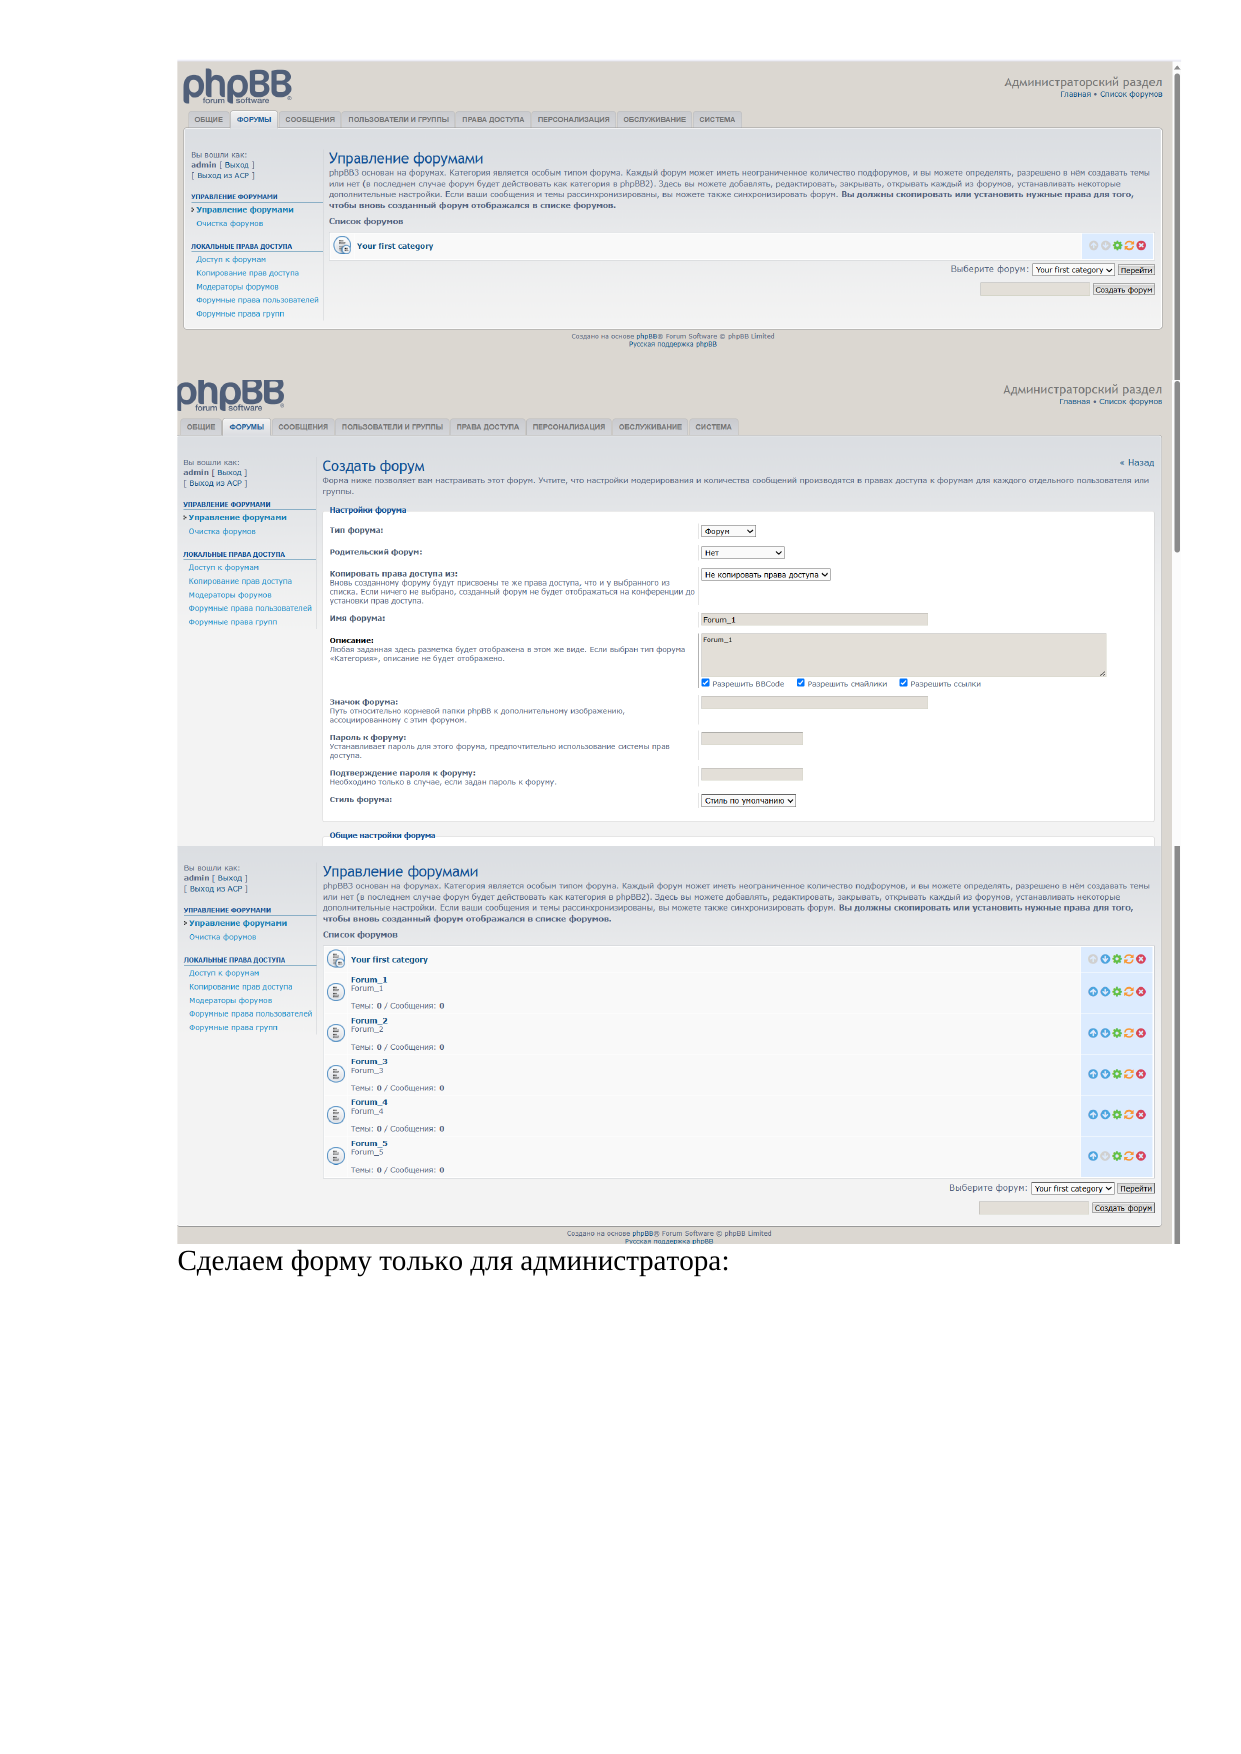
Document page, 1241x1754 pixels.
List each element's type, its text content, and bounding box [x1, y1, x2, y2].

text Сделаем форму только для администратора: [177, 1244, 1181, 1277]
picture [177, 59, 1182, 1244]
